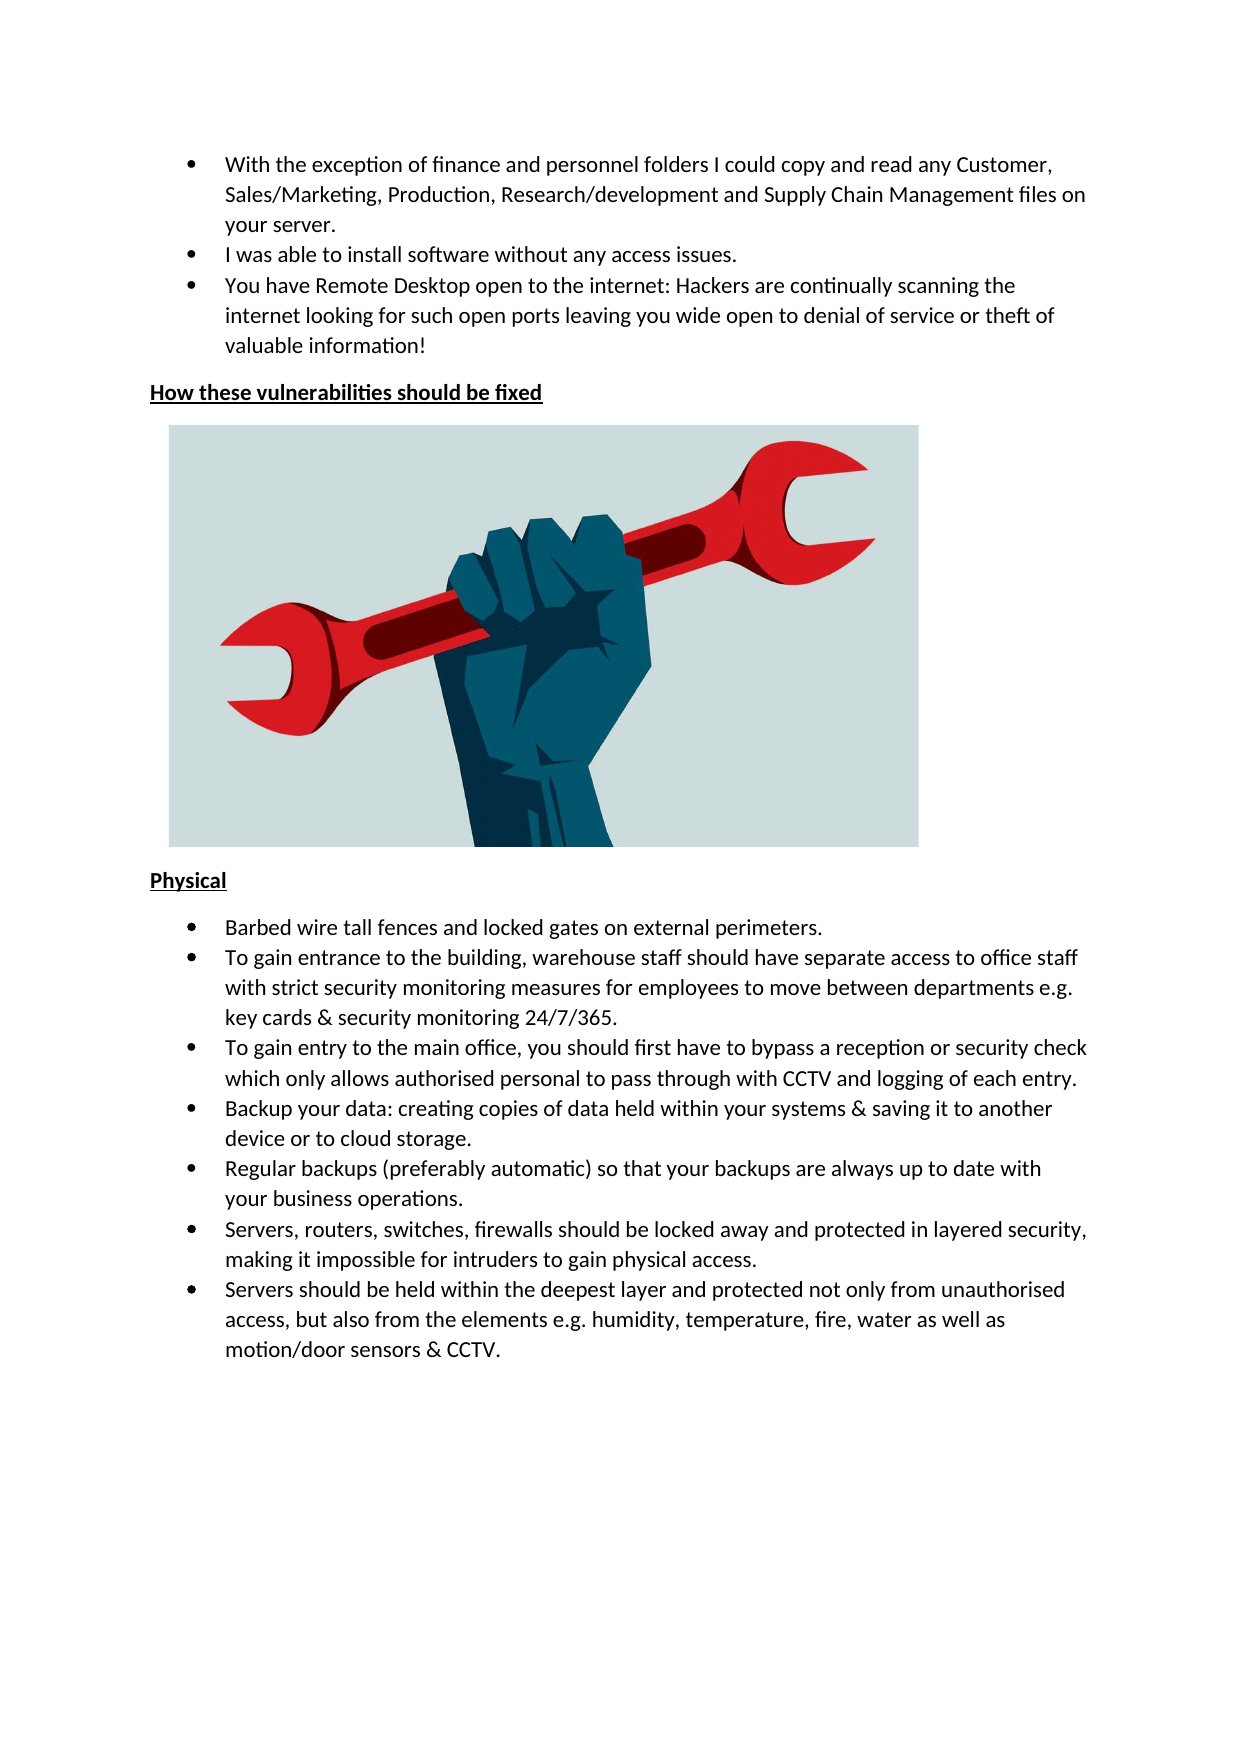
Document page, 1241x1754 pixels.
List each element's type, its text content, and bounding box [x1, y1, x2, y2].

list You have Remote Desktop open to the internet: Hackers are continually scanning the internet looking for such open ports leaving you wide open to denial of service or theft of valuable information! [187, 271, 1090, 359]
list Servers, routers, switches, firewalls should be locked away and protected in layered security, making it impossible for intruders to gain physical access. [187, 1215, 1090, 1273]
list To gain entry to the main office, you should first have to bypass a reception or security check which only allows authorised personal to pass through with CCTV and logging of each entry. [187, 1033, 1090, 1092]
list Backup your data: creating copies of data held within your systems & saving it to another device or to cloud storage. [187, 1094, 1090, 1152]
text How these vulnerabilities should be fixed [150, 378, 1090, 406]
list I was able to install software without any access issues. [187, 241, 1090, 269]
list To gain entrance to the building, warehouse staff should have separate access to office staff with strict security monitoring measures for employees to move between departments e.g. key cards & security monitoring 24/7/365. [187, 943, 1090, 1031]
list With the exception of finance and personnel folders I could copy and read any Customer, Sales/Marketing, Production, Research/development and Supply Chain Management files on your server. [187, 150, 1090, 238]
text Physical [150, 866, 1090, 894]
list Servers should be held within the deepest layer and protected not only from unauthorised access, but also from the elements e.g. humidity, temperature, fire, water as well as motion/door sensors & CCTV. [187, 1275, 1090, 1363]
list Regular backups (preferably automatic) so that your backups are always up to date with your business operations. [187, 1154, 1090, 1212]
list Barbed wire tall fences and locked gates on external perimeters. [187, 913, 1090, 941]
